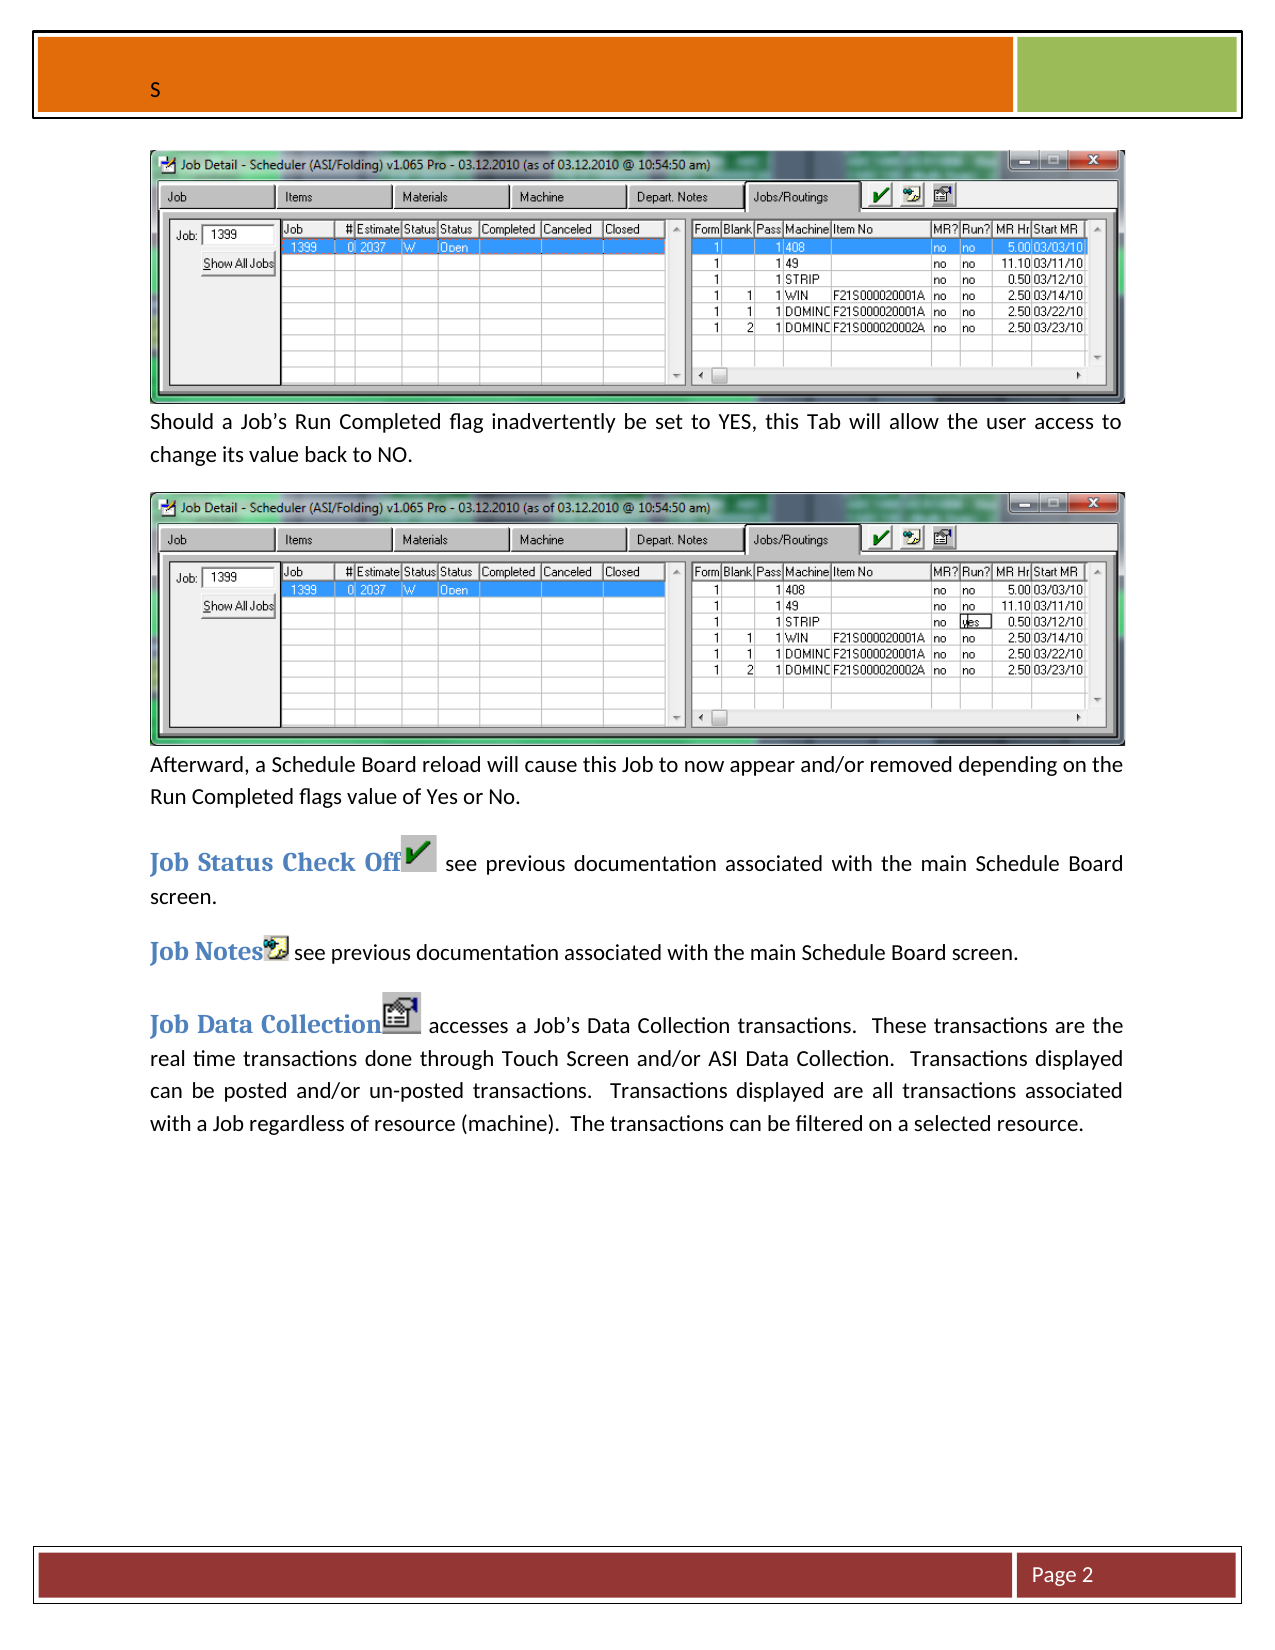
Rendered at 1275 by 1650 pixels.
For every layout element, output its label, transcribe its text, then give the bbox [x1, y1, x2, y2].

text Job Status Check Off see previous documentation associated with the main Schedule Board screen. [150, 835, 1125, 910]
picture [263, 935, 289, 961]
text Should a Job’s Run Completed flag inadvertently be set to YES, this Tab will allow the user access to change its value back to NO. [150, 404, 1125, 468]
picture [400, 835, 437, 872]
picture [150, 150, 1125, 404]
picture [382, 992, 422, 1034]
picture [150, 492, 1125, 746]
text Afterward, a Schedule Board reload will cause this Job to now appear and/or removed depending on the Run Completed flags value of Yes or No. [150, 746, 1125, 810]
text Job Notes see previous documentation associated with the main Schedule Board screen. [150, 935, 1125, 967]
text Job Data Collection accesses a Job’s Data Collection transactions. These transactions are the real time transactions done through Touch Screen and/or ASI Data Collection. Transactions displayed can be posted and/or un-posted transactions. Transactions displayed are all transactions associated with a Job regardless of resource (machine). The transactions can be filtered on a selected resource. [150, 992, 1125, 1137]
